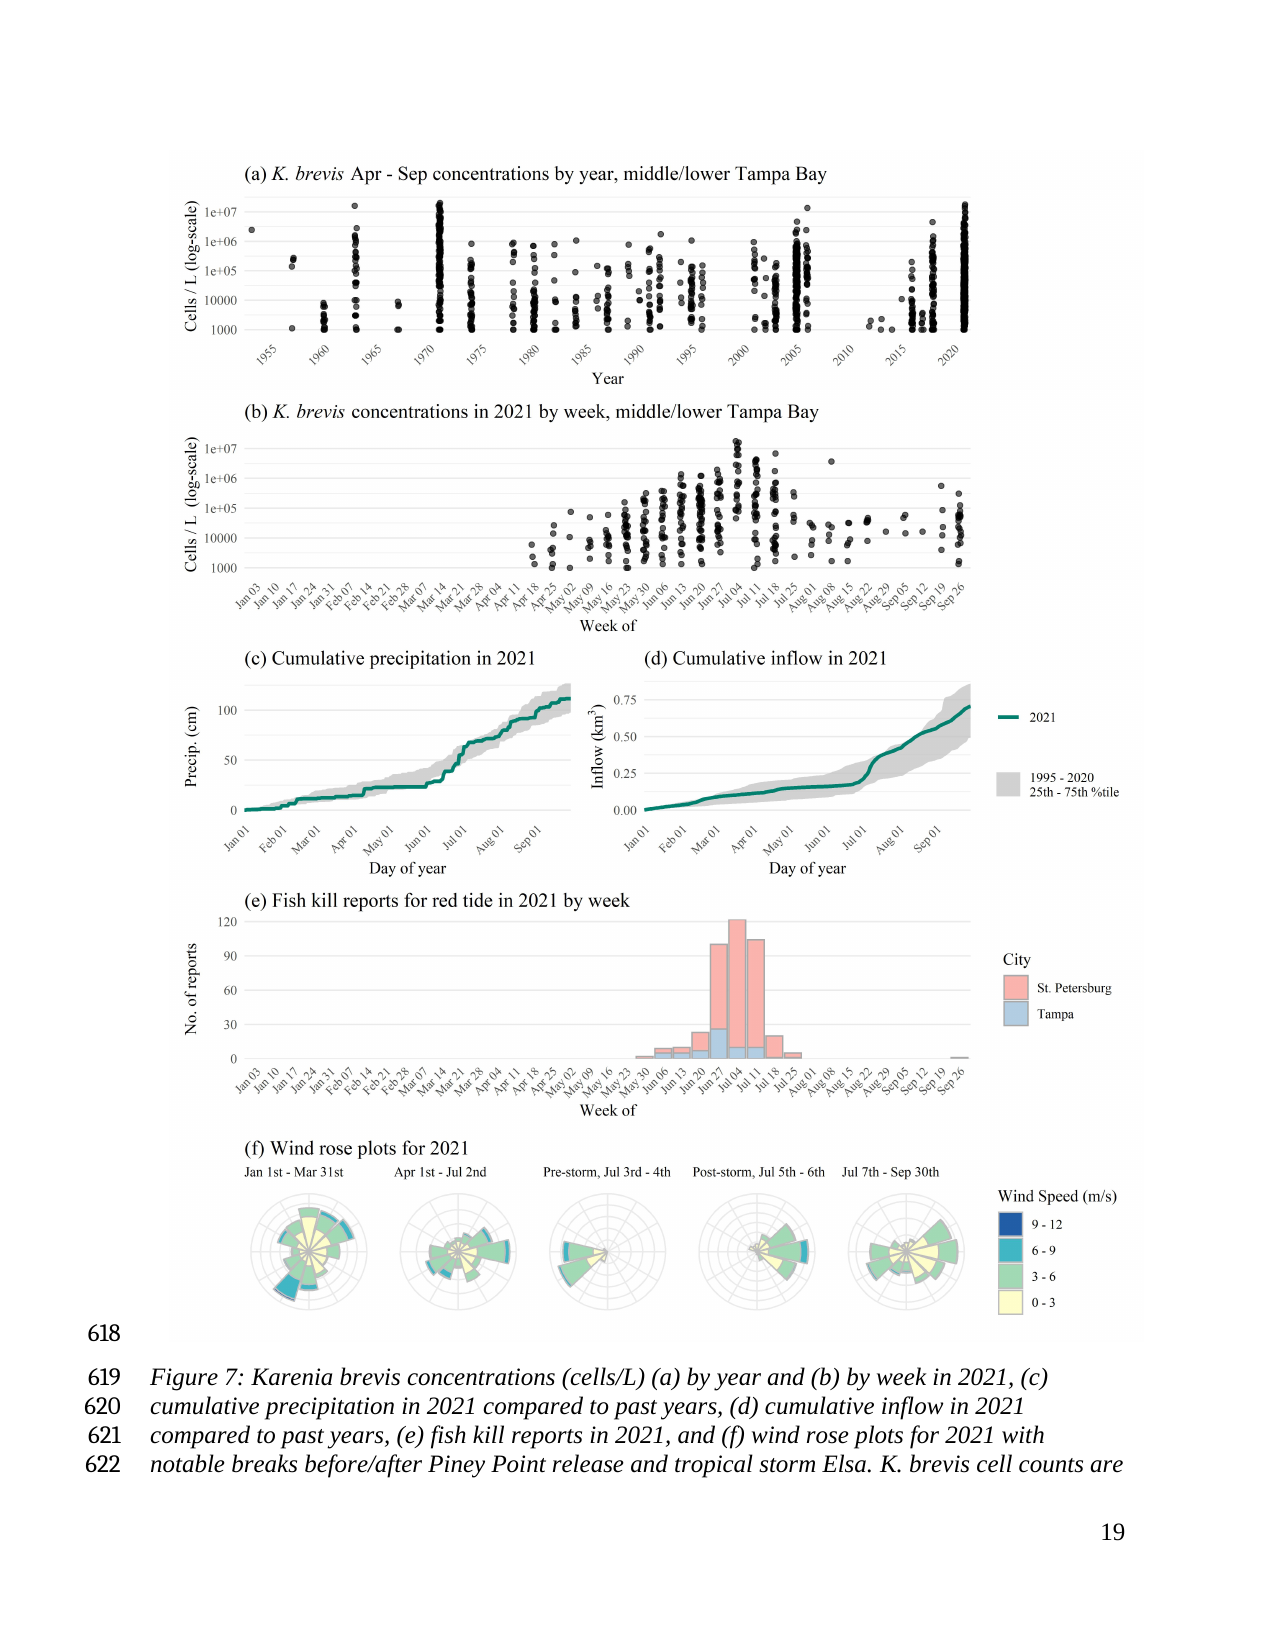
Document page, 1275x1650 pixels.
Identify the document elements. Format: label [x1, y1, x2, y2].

text [150, 1362, 1125, 1477]
picture [168, 150, 1144, 1342]
